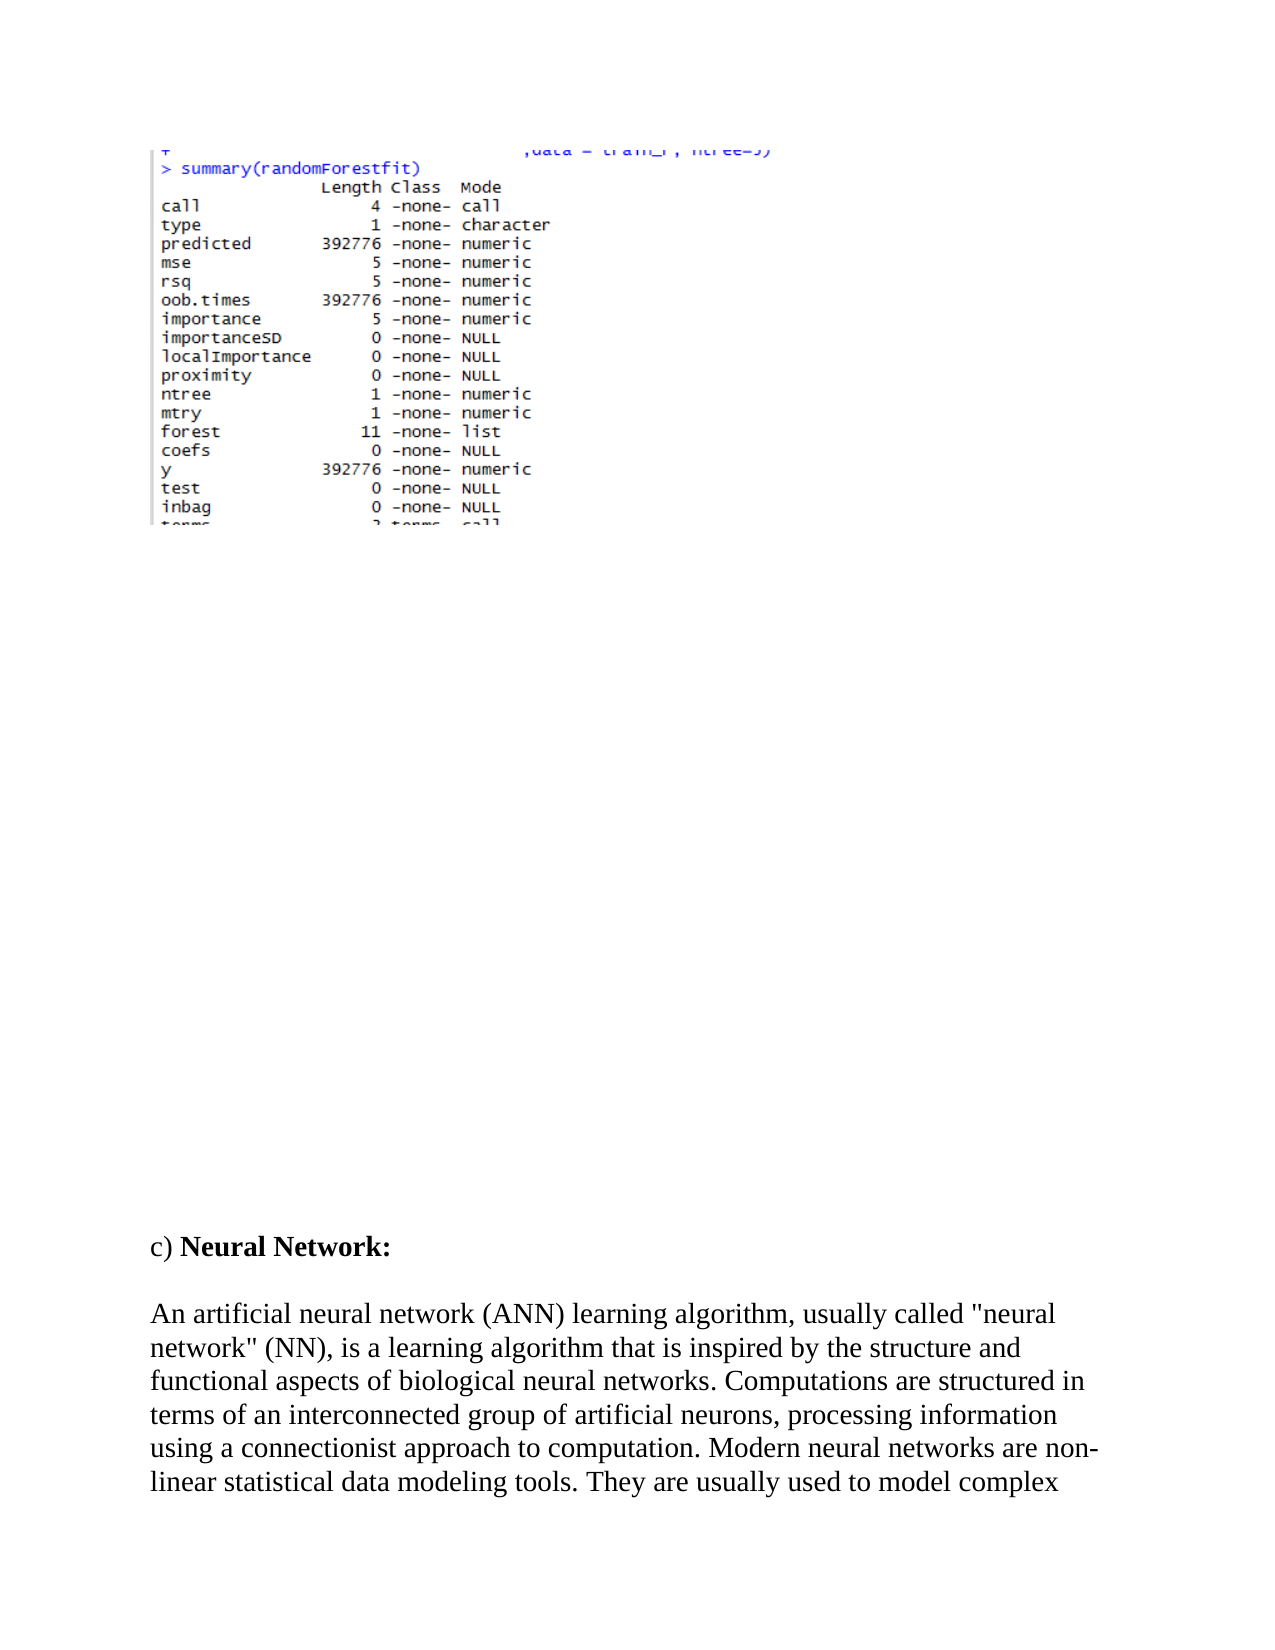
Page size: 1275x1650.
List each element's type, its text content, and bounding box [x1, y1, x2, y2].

text c) Neural Network: [150, 1229, 1125, 1263]
picture [150, 150, 800, 525]
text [150, 1296, 1125, 1498]
